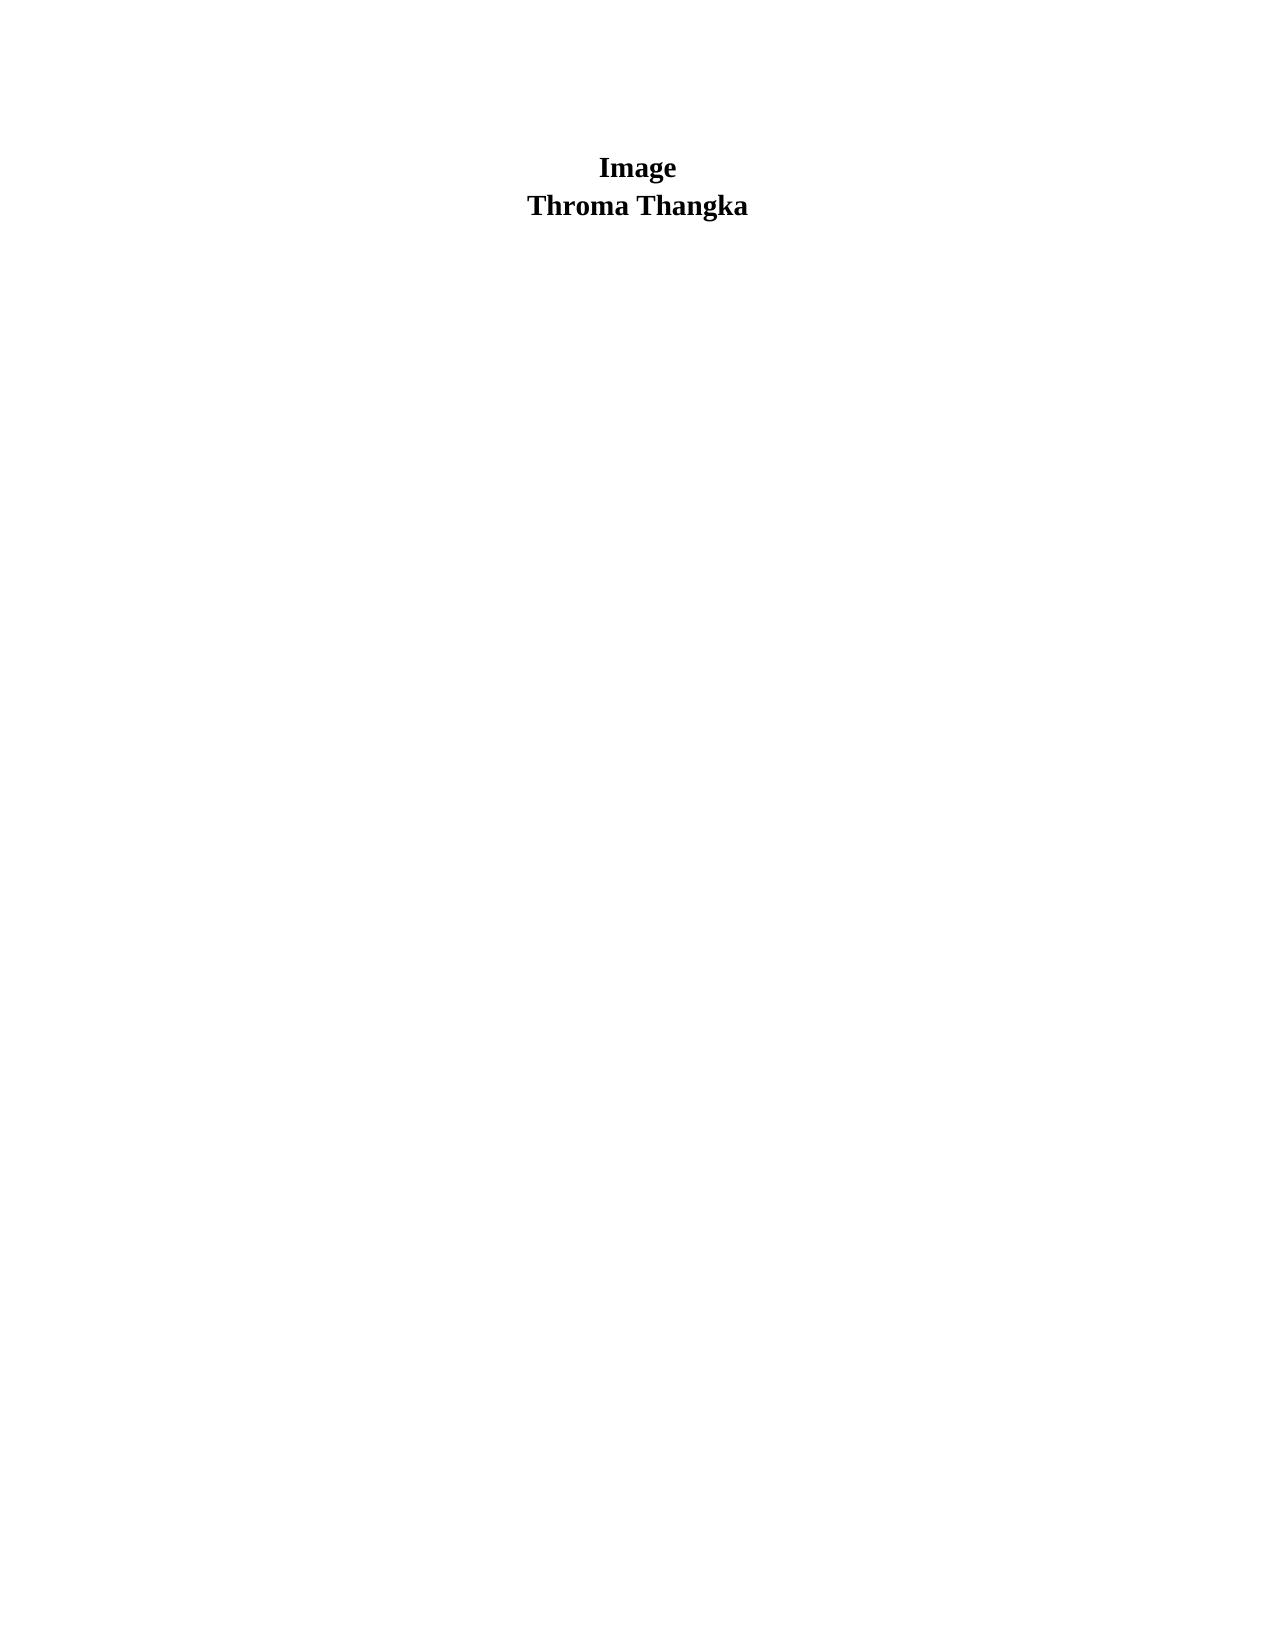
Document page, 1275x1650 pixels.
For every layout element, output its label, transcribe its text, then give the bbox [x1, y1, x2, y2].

text Image [150, 150, 1125, 183]
text Throma Thangka [150, 188, 1125, 222]
